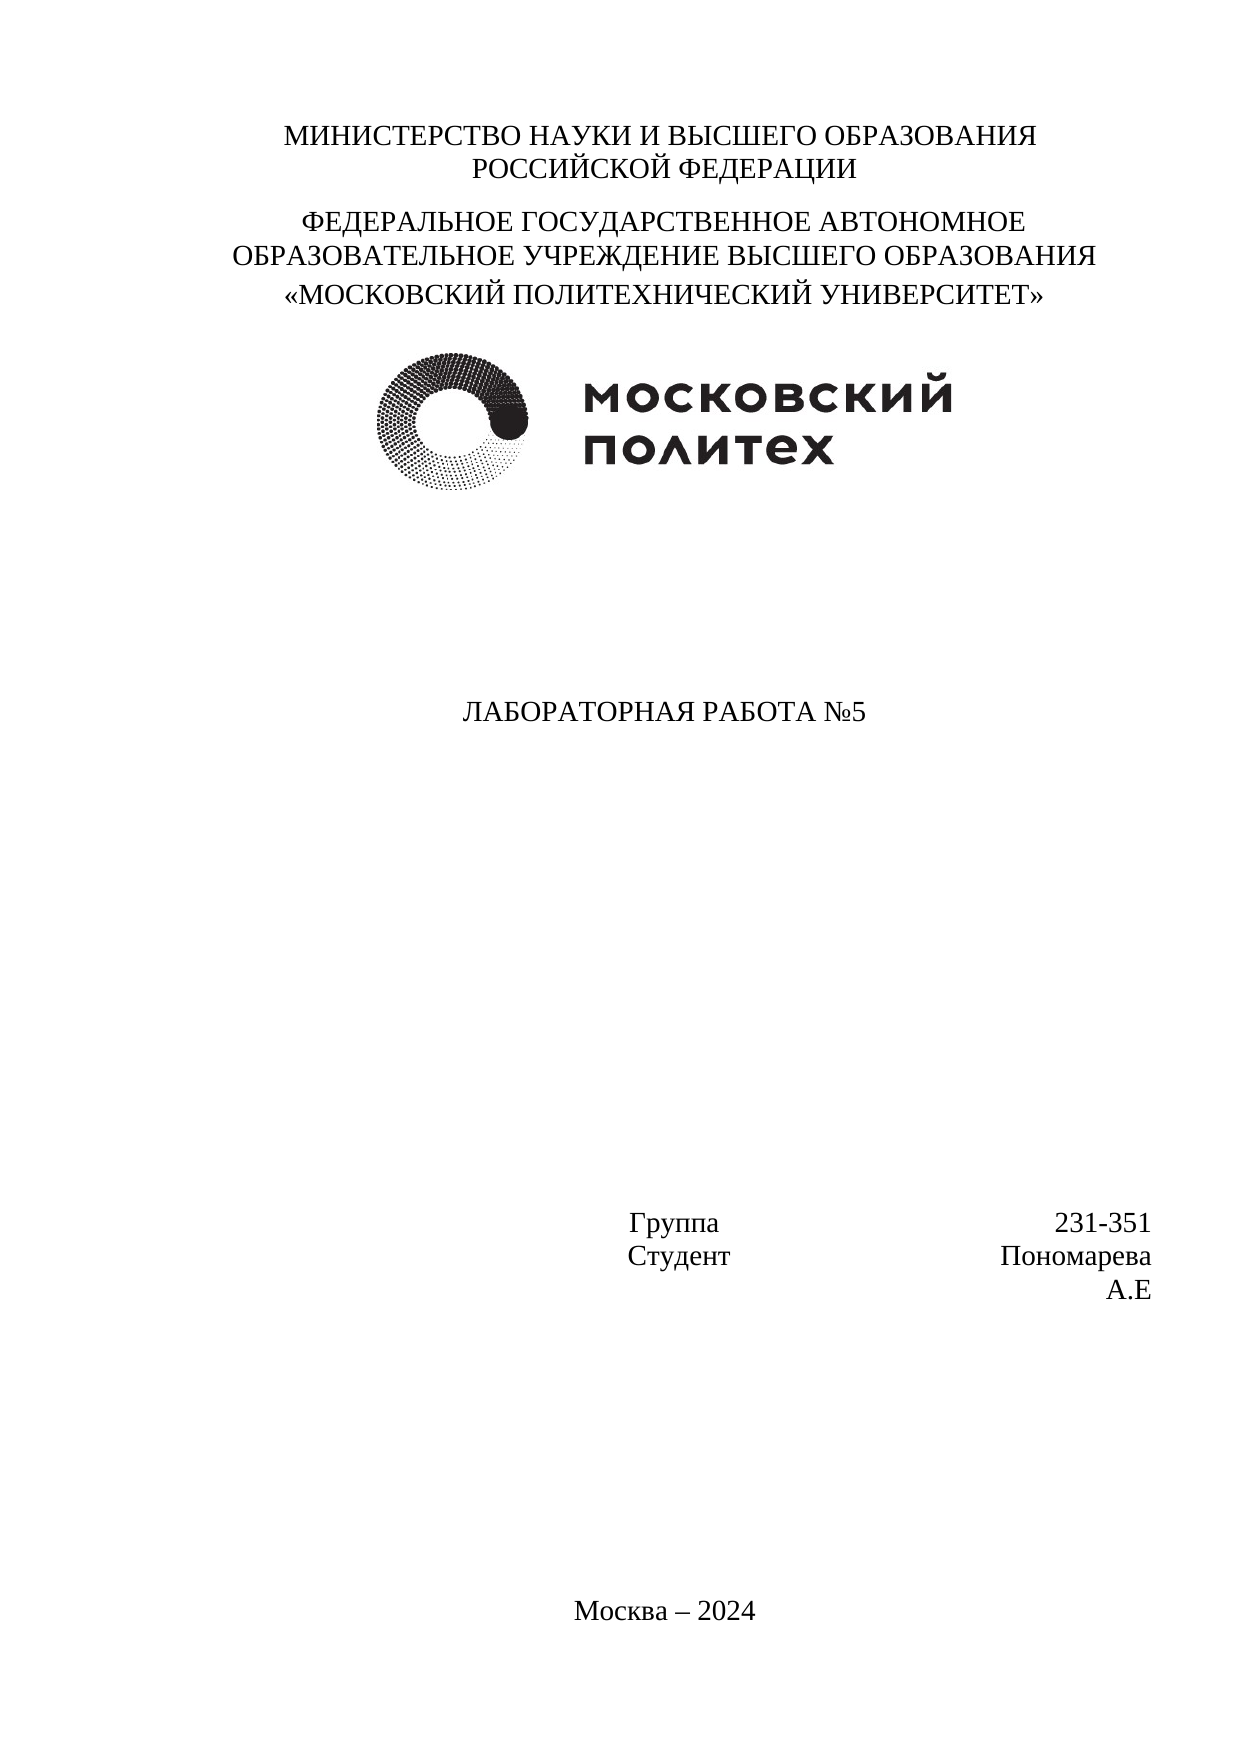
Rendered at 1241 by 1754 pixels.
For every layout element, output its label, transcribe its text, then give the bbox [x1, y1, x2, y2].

text ЛАБОРАТОРНАЯ РАБОТА №5 [177, 694, 1152, 727]
text ФЕДЕРАЛЬНОЕ ГОСУДАРСТВЕННОЕ АВТОНОМНОЕ ОБРАЗОВАТЕЛЬНОЕ УЧРЕЖДЕНИЕ ВЫСШЕГО ОБРАЗОВАНИЯ [176, 204, 1152, 271]
picture [377, 353, 952, 490]
text Группа 231-351 [546, 1205, 1152, 1238]
text Москва – 2024 [177, 1593, 1152, 1626]
text «МОСКОВСКИЙ ПОЛИТЕХНИЧЕСКИЙ УНИВЕРСИТЕТ» [176, 277, 1152, 311]
text Студент Пономарева А.Е [576, 1238, 1152, 1306]
text МИНИСТЕРСТВО НАУКИ И ВЫСШЕГО ОБРАЗОВАНИЯ РОССИЙСКОЙ ФЕДЕРАЦИИ [176, 118, 1152, 185]
